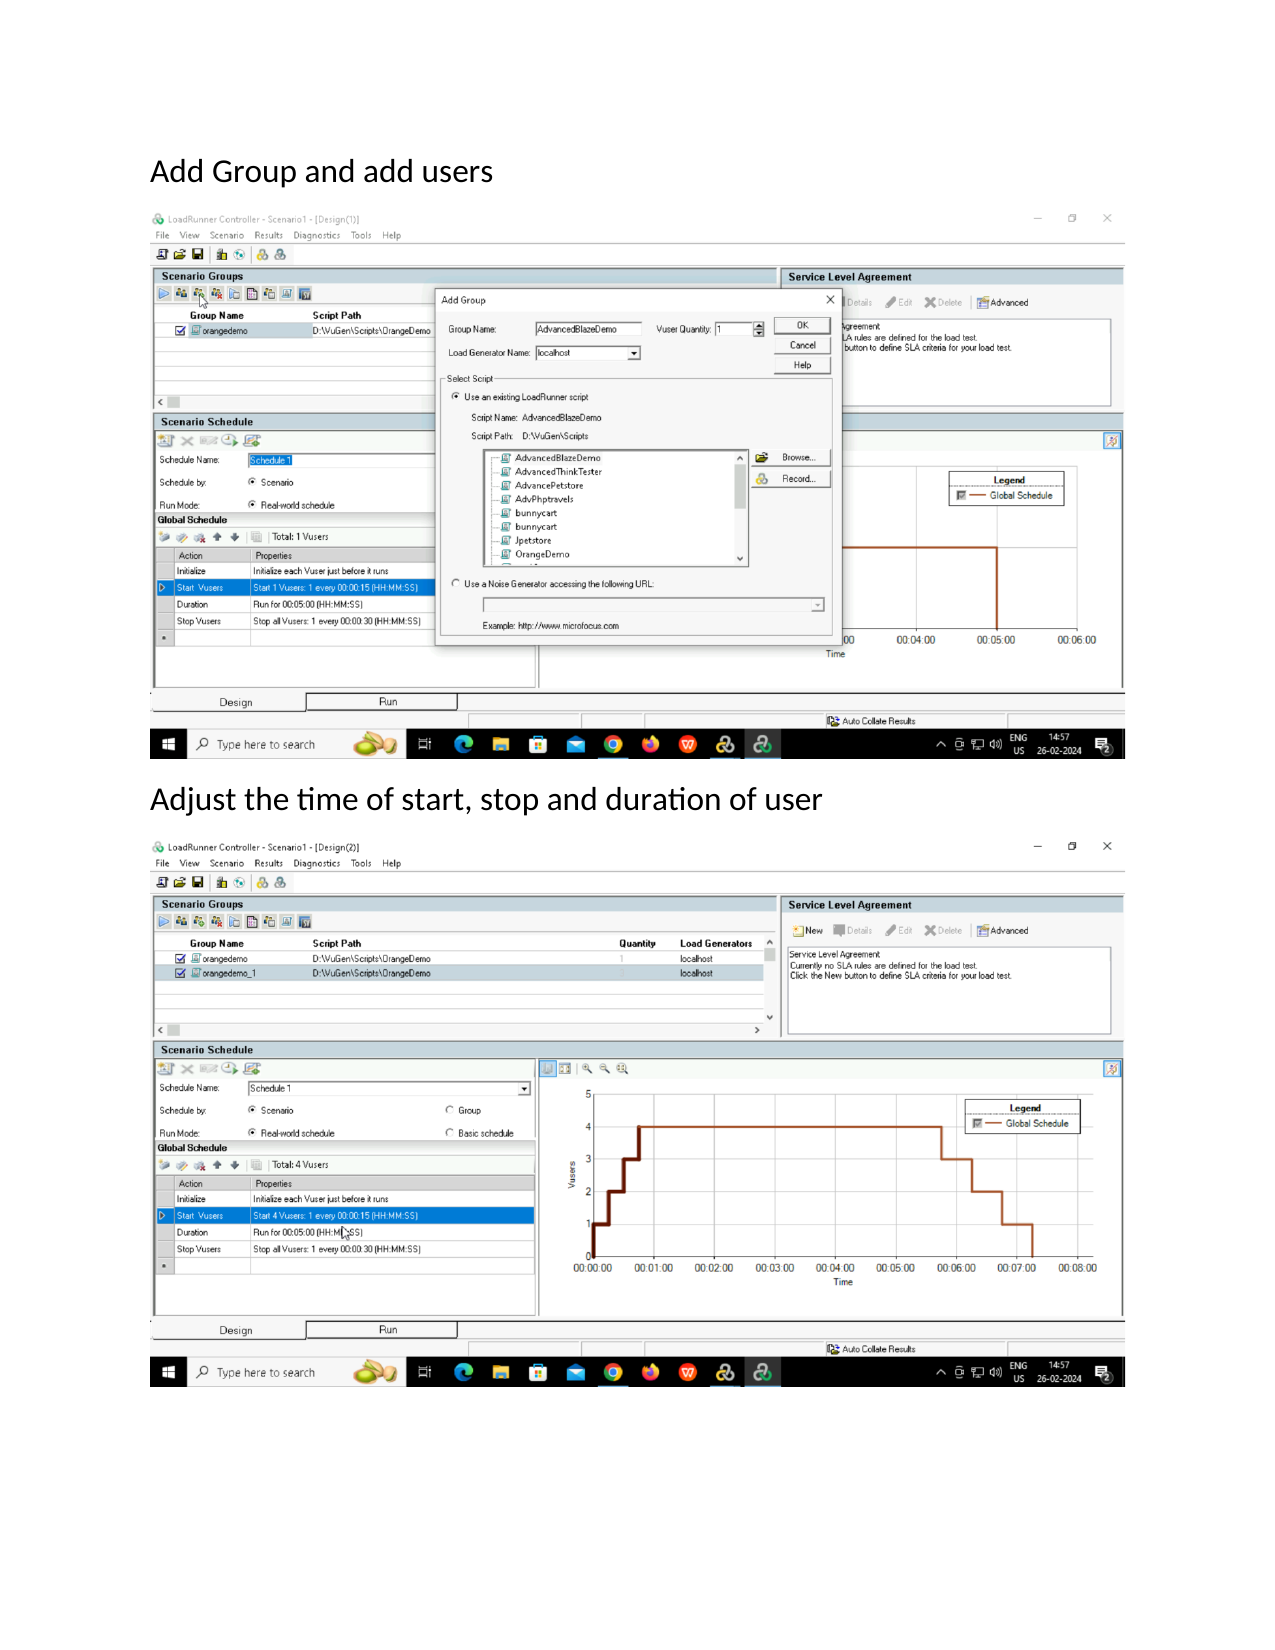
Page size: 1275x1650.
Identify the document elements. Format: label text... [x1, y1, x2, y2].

text Adjust the time of start, stop and duration of user [150, 778, 1125, 819]
picture [150, 210, 1125, 759]
text Add Group and add users [150, 150, 1125, 191]
picture [150, 838, 1125, 1387]
